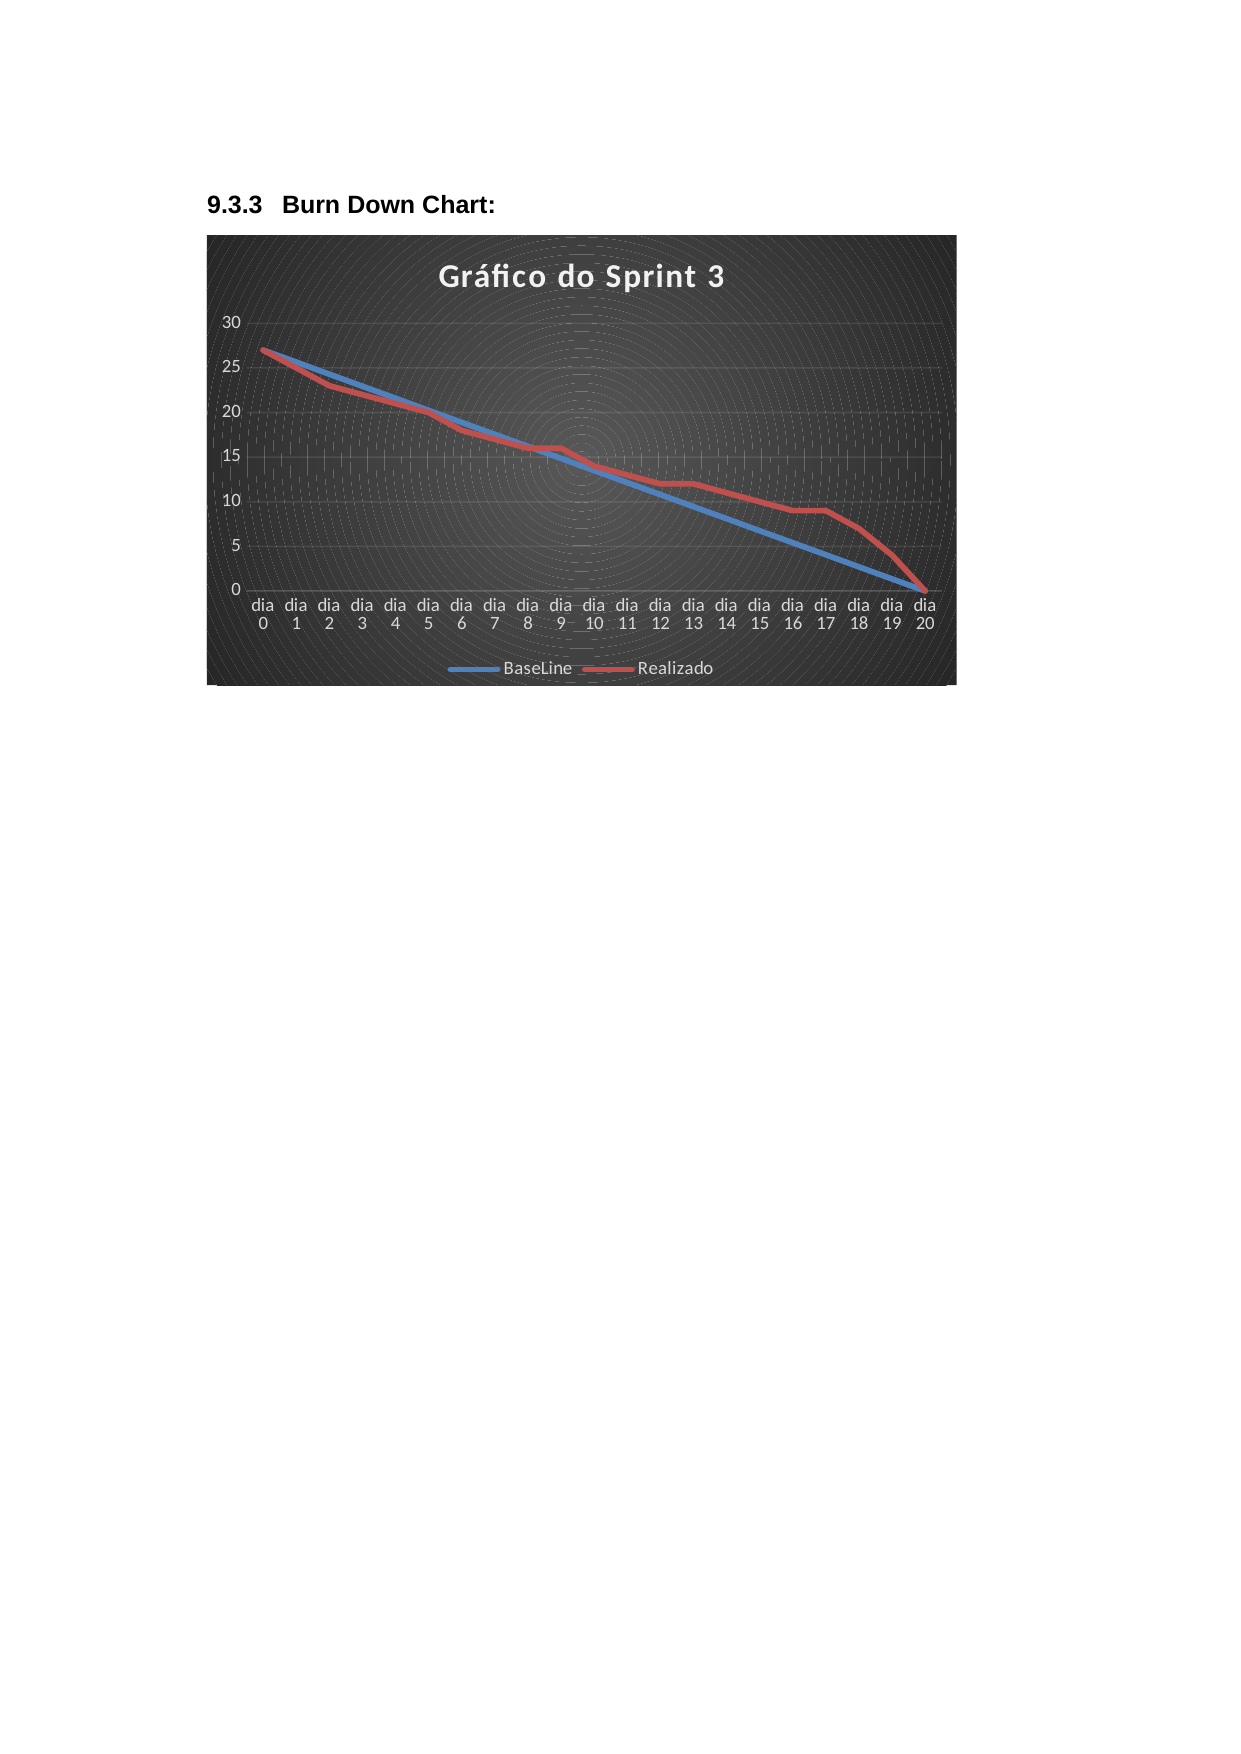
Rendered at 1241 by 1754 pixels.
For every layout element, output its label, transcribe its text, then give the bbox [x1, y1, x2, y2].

subtitle Burn Down Chart: [207, 190, 1122, 218]
